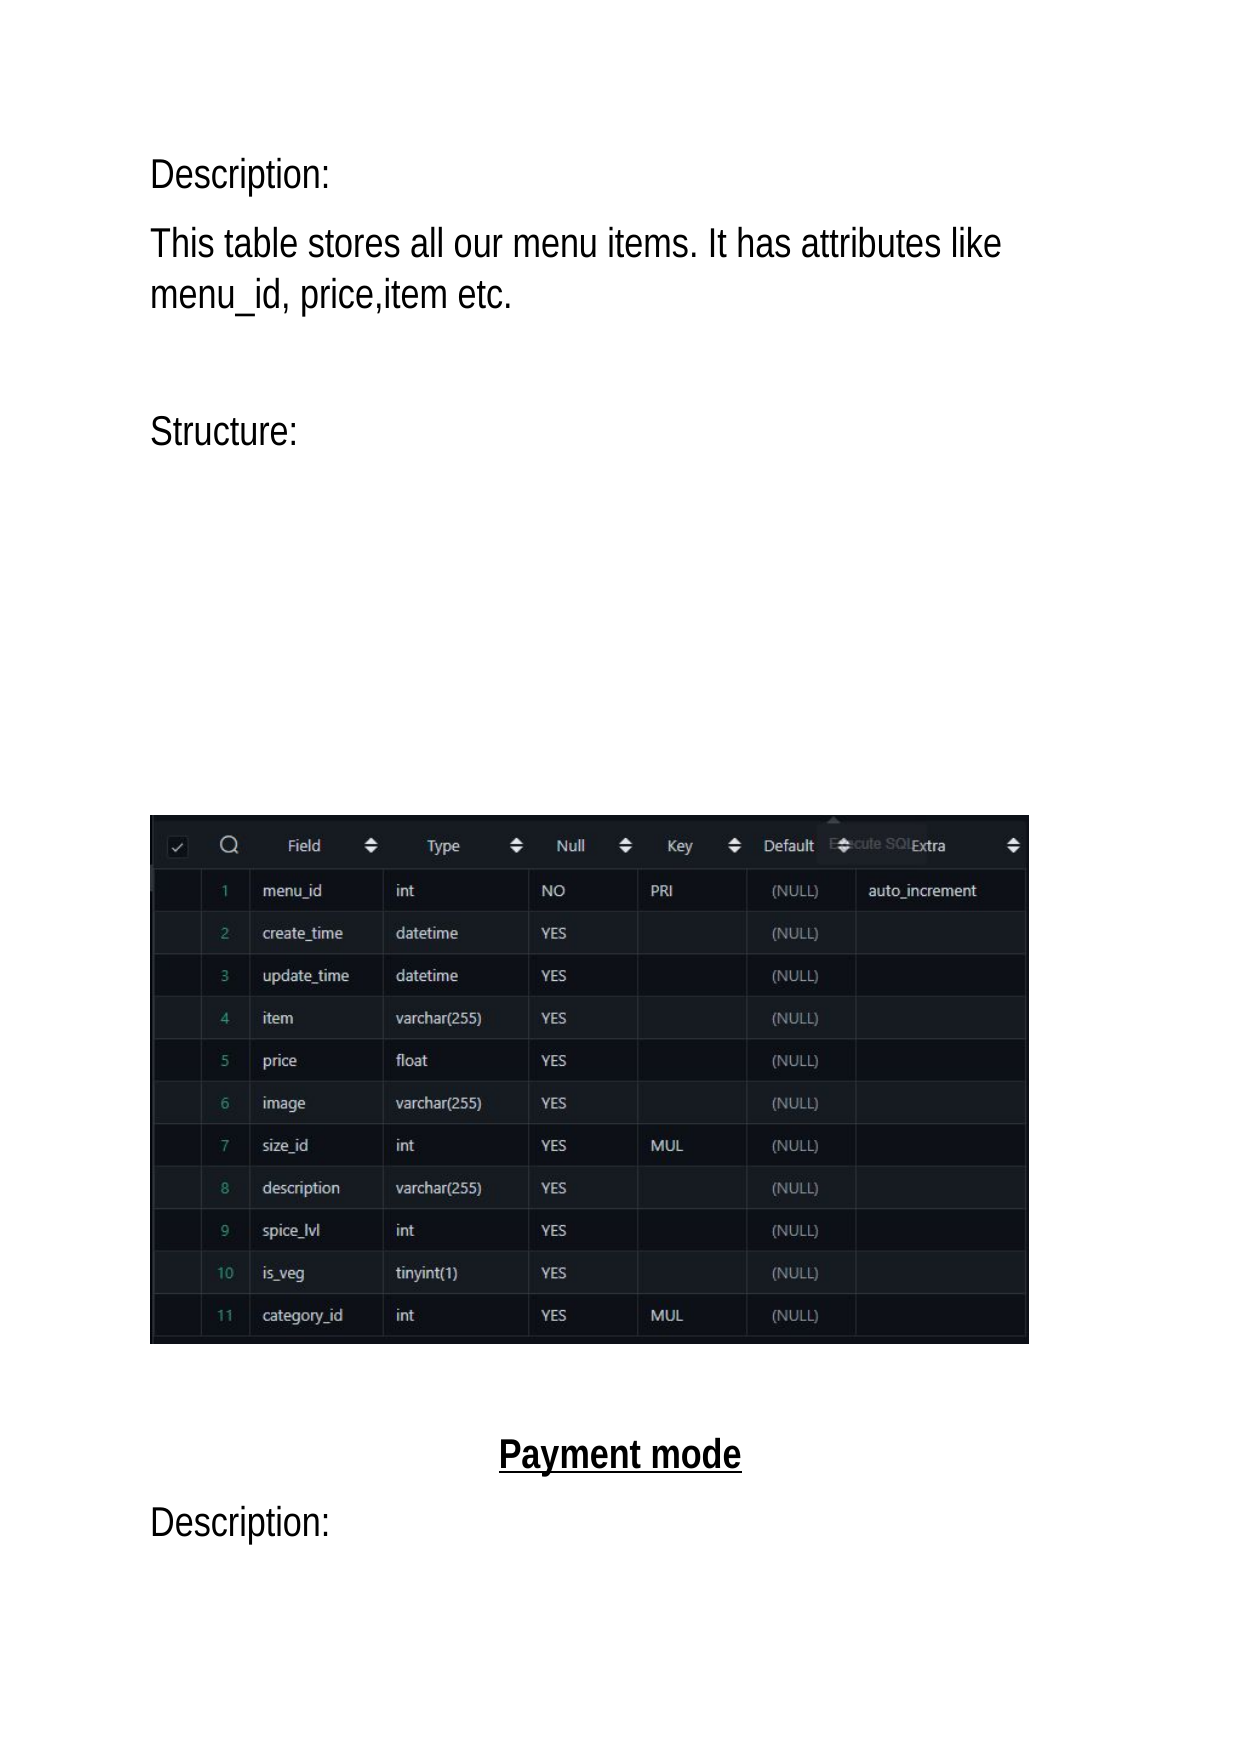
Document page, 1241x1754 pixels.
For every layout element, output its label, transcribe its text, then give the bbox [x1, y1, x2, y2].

text Payment mode [150, 1430, 1090, 1477]
text Structure: [150, 406, 1090, 454]
text Description: [150, 150, 1090, 198]
text Description: [150, 1498, 1090, 1546]
text This table stores all our menu items. It has attributes like menu_id, price,item etc. [150, 218, 1090, 318]
picture [150, 815, 1029, 1344]
